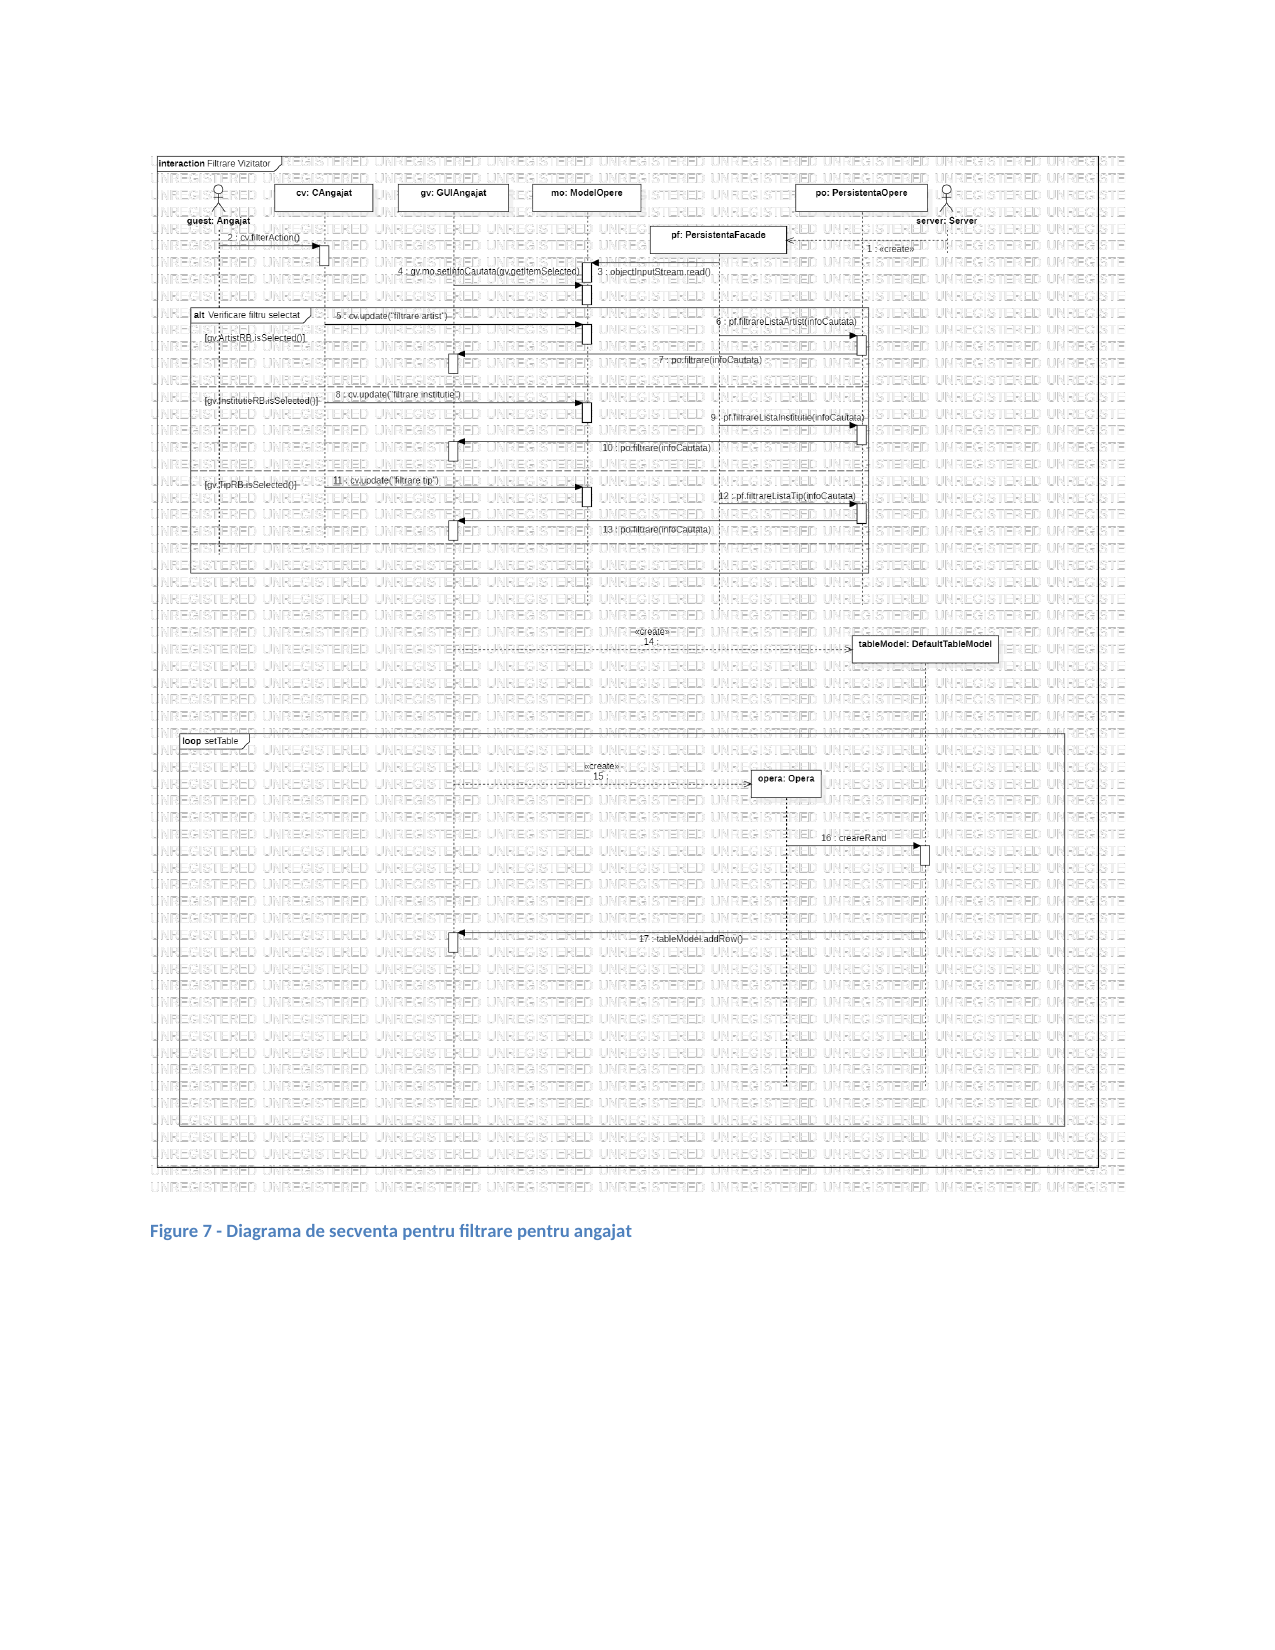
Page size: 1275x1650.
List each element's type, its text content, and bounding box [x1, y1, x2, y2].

picture [150, 150, 1125, 1195]
